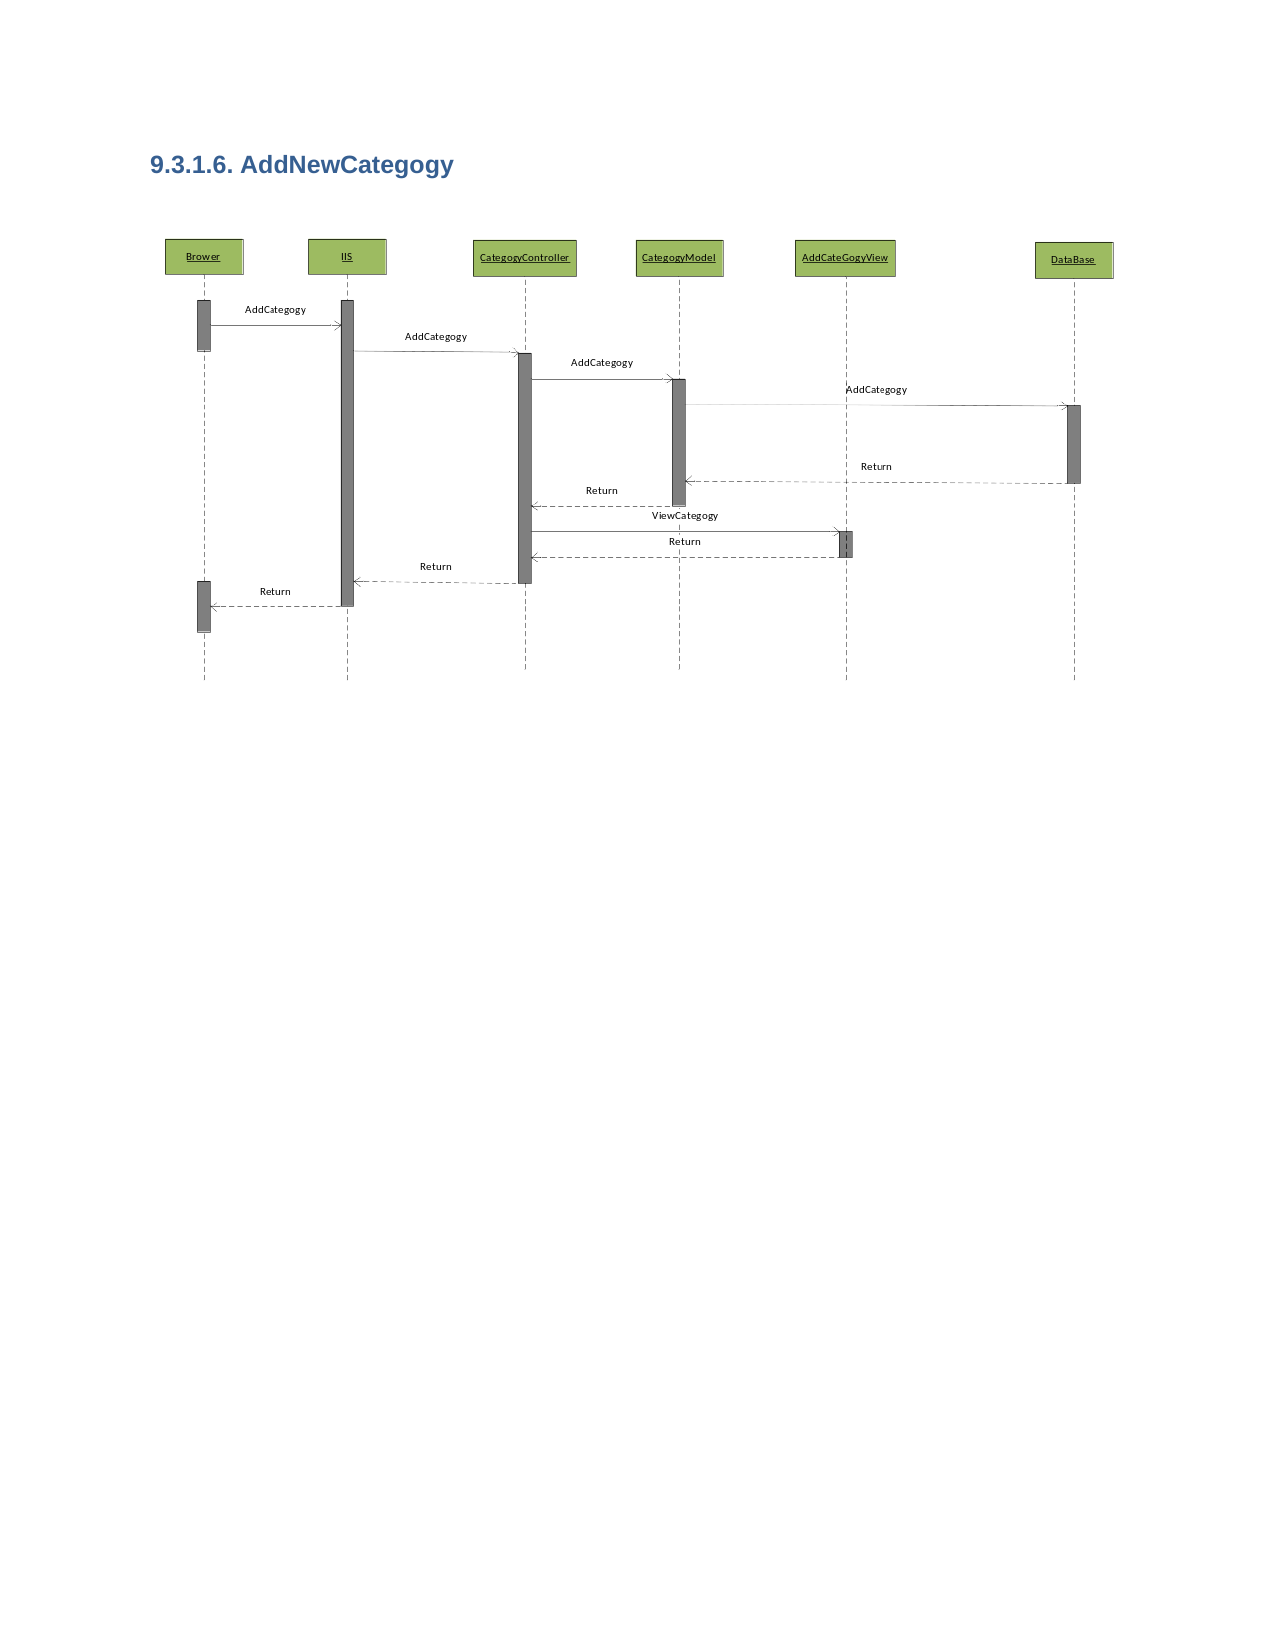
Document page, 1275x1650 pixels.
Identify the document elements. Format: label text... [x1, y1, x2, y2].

subtitle AddNewCategogy [150, 150, 1125, 179]
